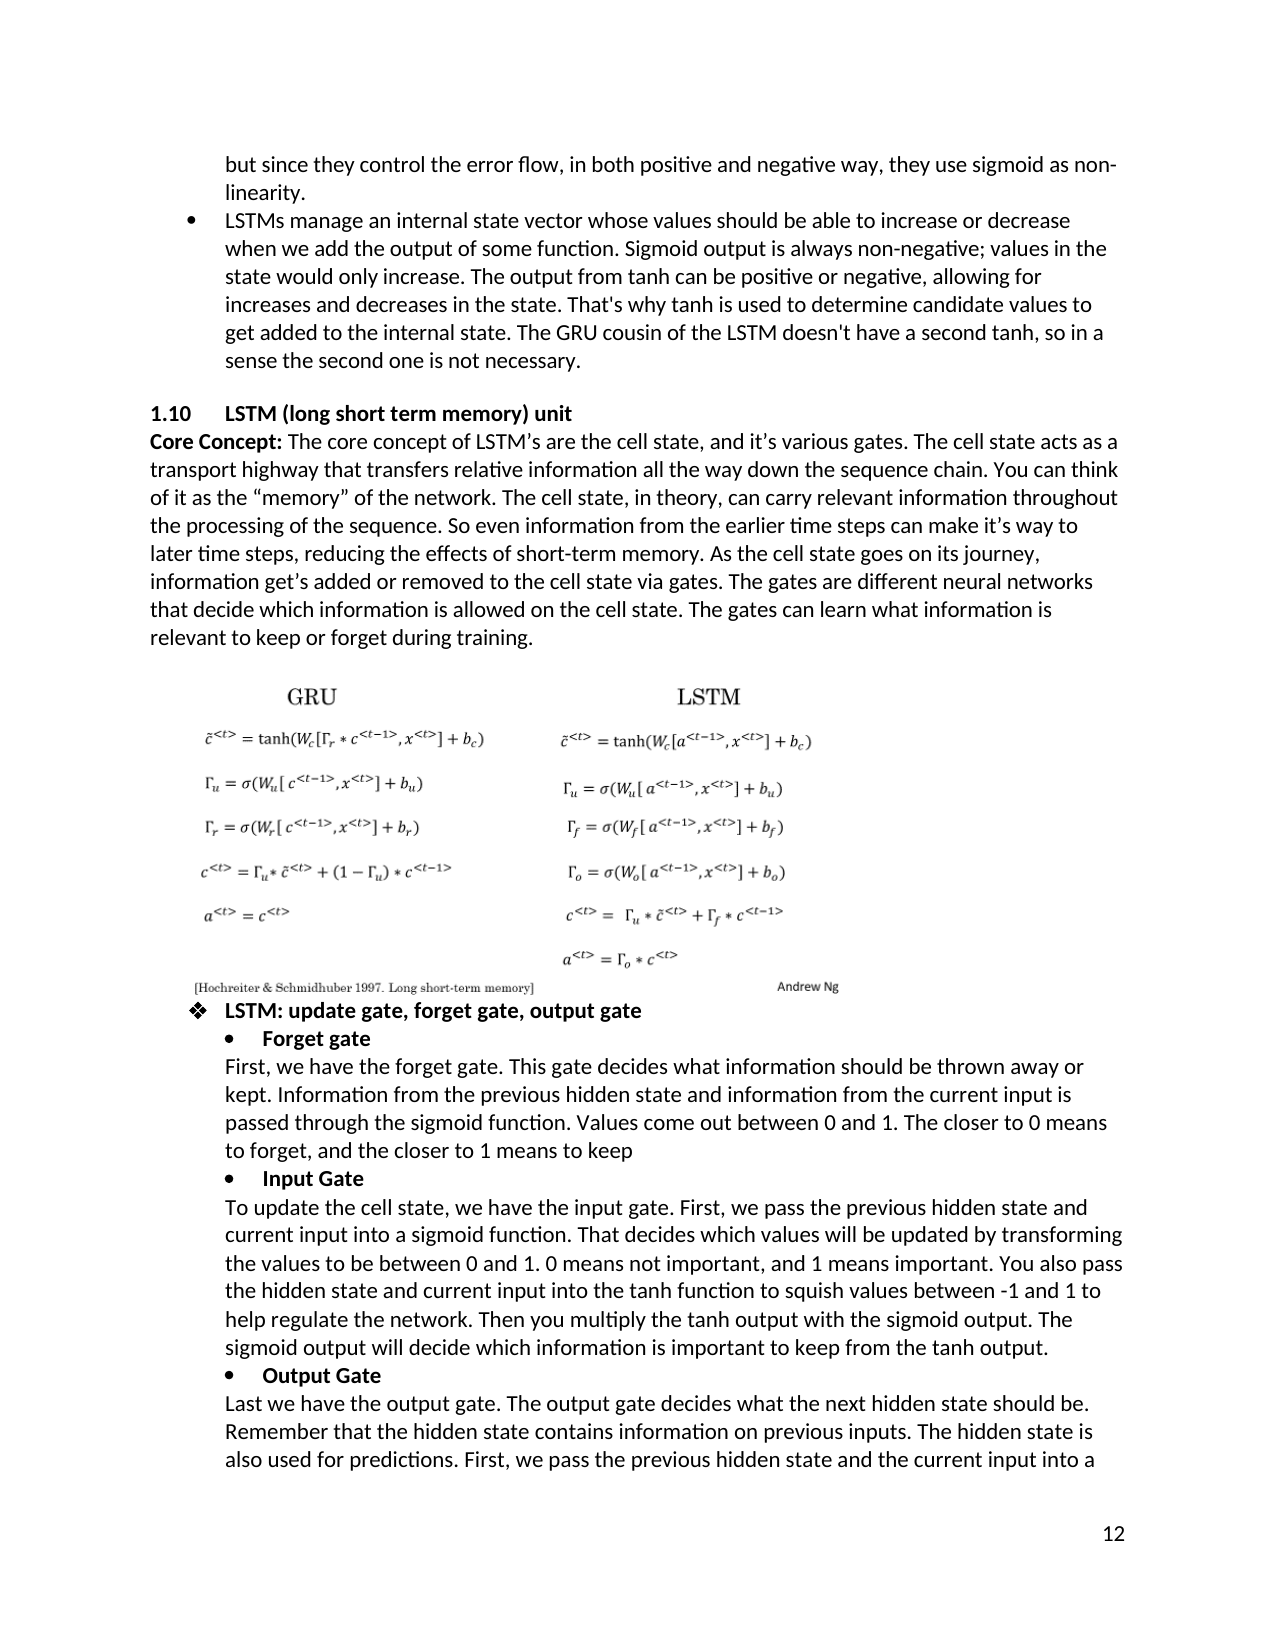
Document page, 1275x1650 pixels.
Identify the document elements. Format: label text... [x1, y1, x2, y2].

list Input Gate [225, 1164, 1125, 1193]
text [225, 1389, 1125, 1473]
text To update the cell state, we have the input gate. First, we pass the previous hidden state and current input into a sigmoid function. That decides which values will be updated by transforming the values to be between 0 and 1. 0 means not important, and 1 means important. You also pass the hidden state and current input into the tanh function to squish values between -1 and 1 to help regulate the network. Then you multiply the tanh output with the sigmoid output. The sigmoid output will decide which information is important to keep from the tanh output. [225, 1193, 1125, 1361]
list LSTM (long short term memory) unit [150, 399, 1125, 427]
text Core Concept: The core concept of LSTM’s are the cell state, and it’s various gates. The cell state acts as a transport highway that transfers relative information all the way down the sequence chain. You can think of it as the “memory” of the network. The cell state, in theory, can carry relevant information throughout the processing of the sequence. So even information from the earlier time steps can make it’s way to later time steps, reducing the effects of short-term memory. As the cell state goes on its journey, information get’s added or removed to the cell state via gates. The gates are different neural networks that decide which information is allowed on the cell state. The gates can learn what information is relevant to keep or forget during training. [150, 427, 1125, 651]
picture [192, 679, 844, 997]
list LSTM: update gate, forget gate, output gate [187, 996, 1125, 1024]
list LSTMs manage an internal state vector whose values should be able to increase or decrease when we add the output of some function. Sigmoid output is always non-negative; values in the state would only increase. The output from tanh can be positive or negative, allowing for increases and decreases in the state. That's why tanh is used to determine candidate values to get added to the internal state. The GRU cousin of the LSTM doesn't have a second tanh, so in a sense the second one is not necessary. [187, 206, 1125, 374]
list Output Gate [225, 1361, 1125, 1389]
text First, we have the forget gate. This gate decides what information should be thrown away or kept. Information from the previous hidden state and information from the current input is passed through the sigmoid function. Values come out between 0 and 1. The closer to 0 means to forget, and the closer to 1 means to keep [225, 1052, 1125, 1164]
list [187, 150, 1125, 206]
list Forget gate [225, 1024, 1125, 1052]
